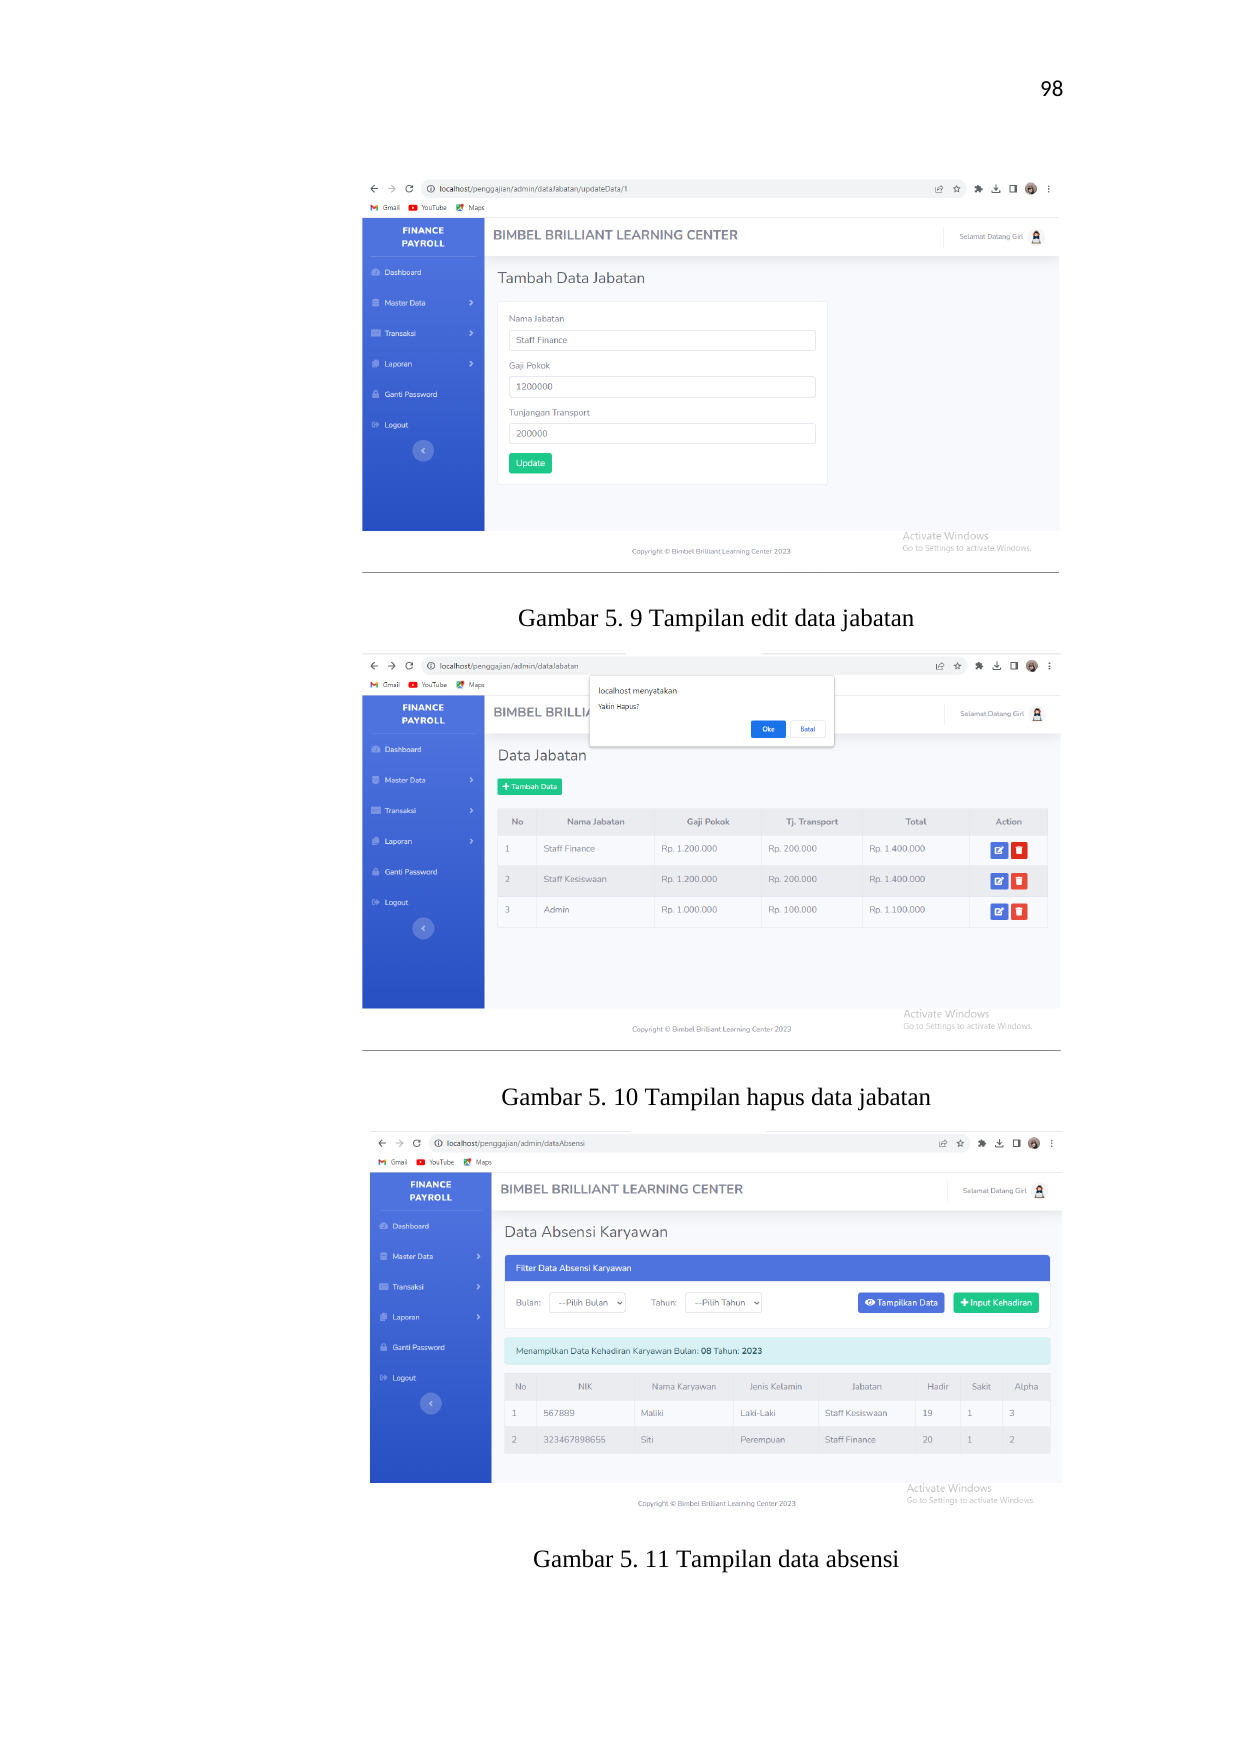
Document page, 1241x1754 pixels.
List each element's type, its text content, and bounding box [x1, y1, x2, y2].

picture [370, 1131, 1063, 1524]
picture [362, 177, 1060, 573]
text Gambar 5. 10 Tampilan hapus data jabatan [369, 1082, 1063, 1110]
picture [362, 653, 1061, 1051]
text Gambar 5. 9 Tampilan edit data jabatan [369, 603, 1063, 632]
text Gambar 5. 11 Tampilan data absensi [369, 1544, 1063, 1573]
